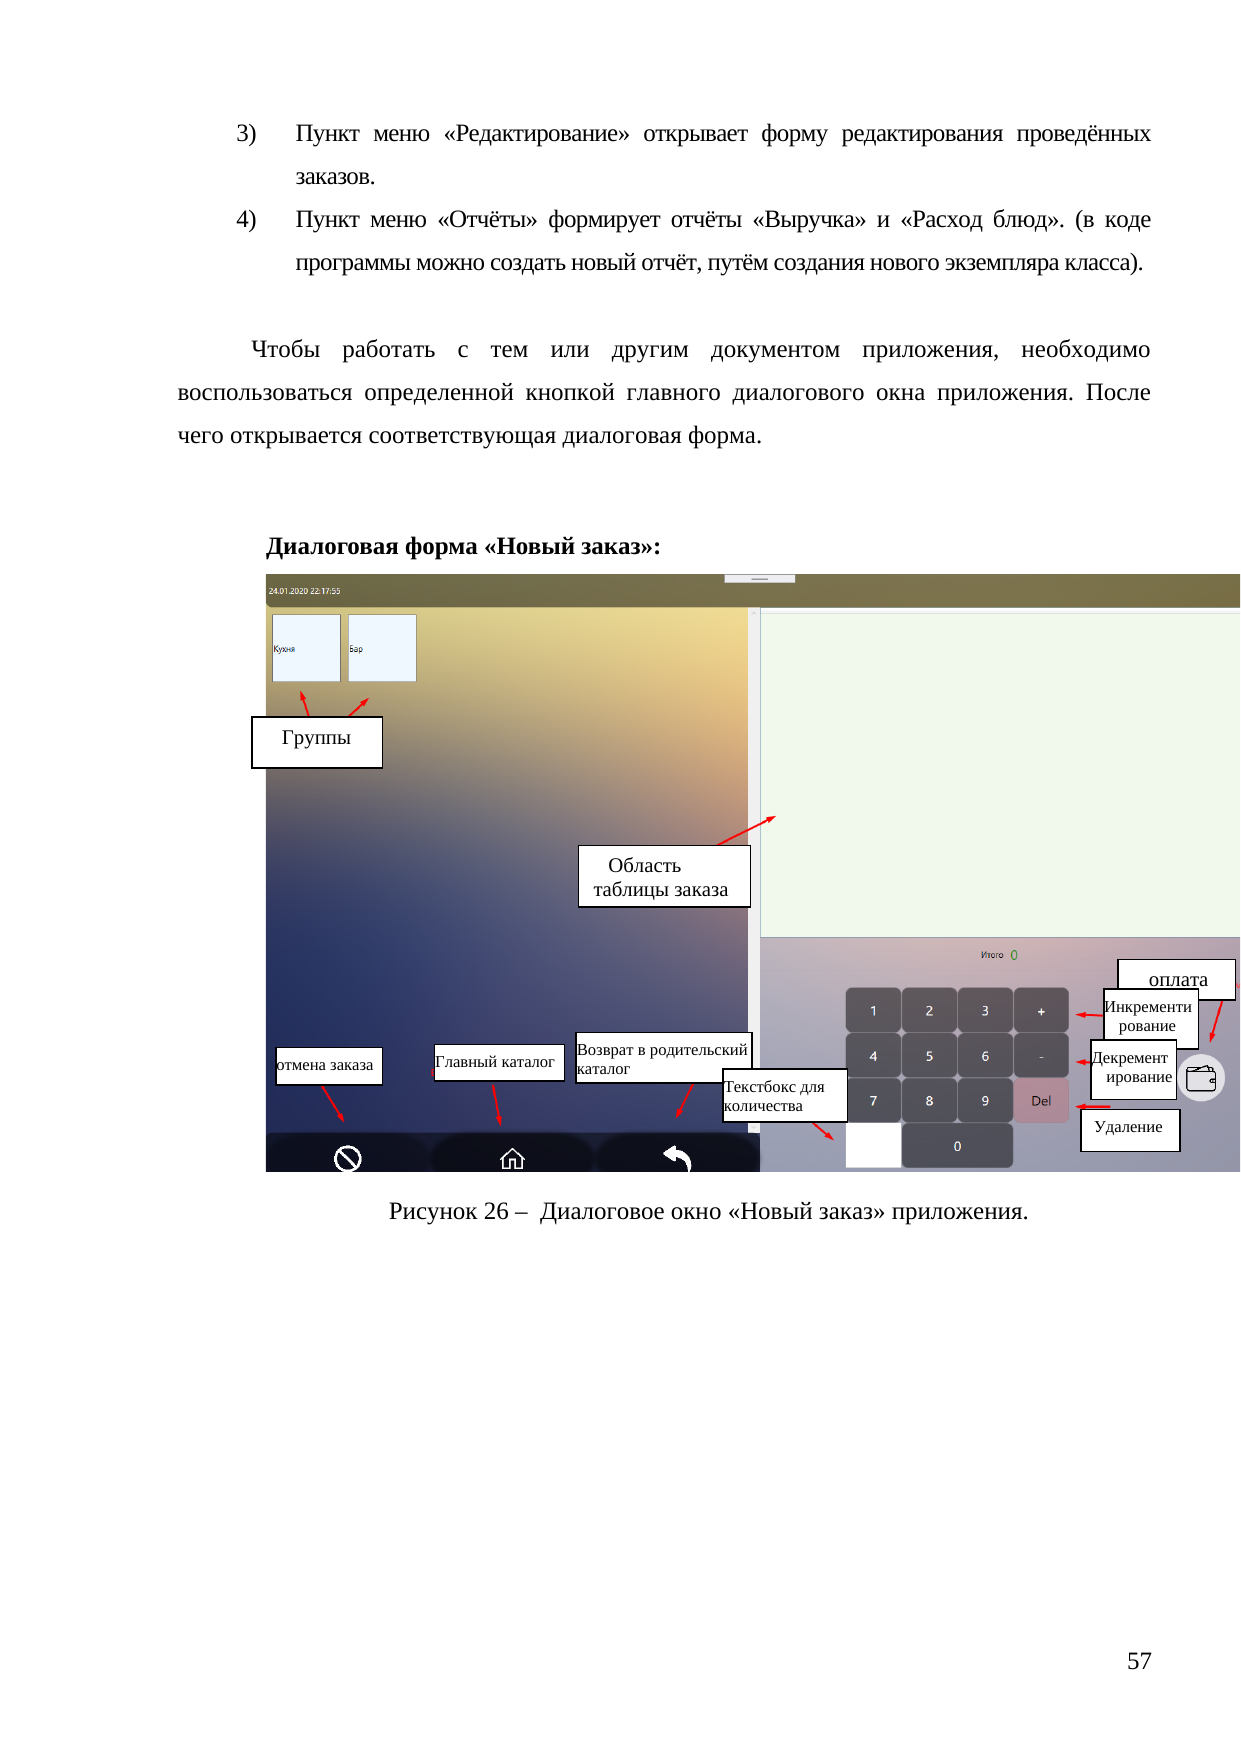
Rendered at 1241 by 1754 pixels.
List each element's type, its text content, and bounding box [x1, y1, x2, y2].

list Пункт меню «Отчёты» формирует отчёты «Выручка» и «Расход блюд». (в коде программы можно создать новый отчёт, путём создания нового экземпляра класса). [236, 204, 1152, 276]
list Пункт меню «Редактирование» открывает форму редактирования проведённых заказов. [236, 118, 1152, 190]
text Чтобы работать с тем или другим документом приложения, необходимо воспользоваться определенной кнопкой главного диалогового окна приложения. После чего открывается соответствующая диалоговая форма. [177, 334, 1152, 449]
picture [265, 574, 1241, 1172]
text Диалоговая форма «Новый заказ»: [177, 531, 1152, 560]
text Рисунок 26 – Диалоговое окно «Новый заказ» приложения. [177, 1196, 1152, 1225]
